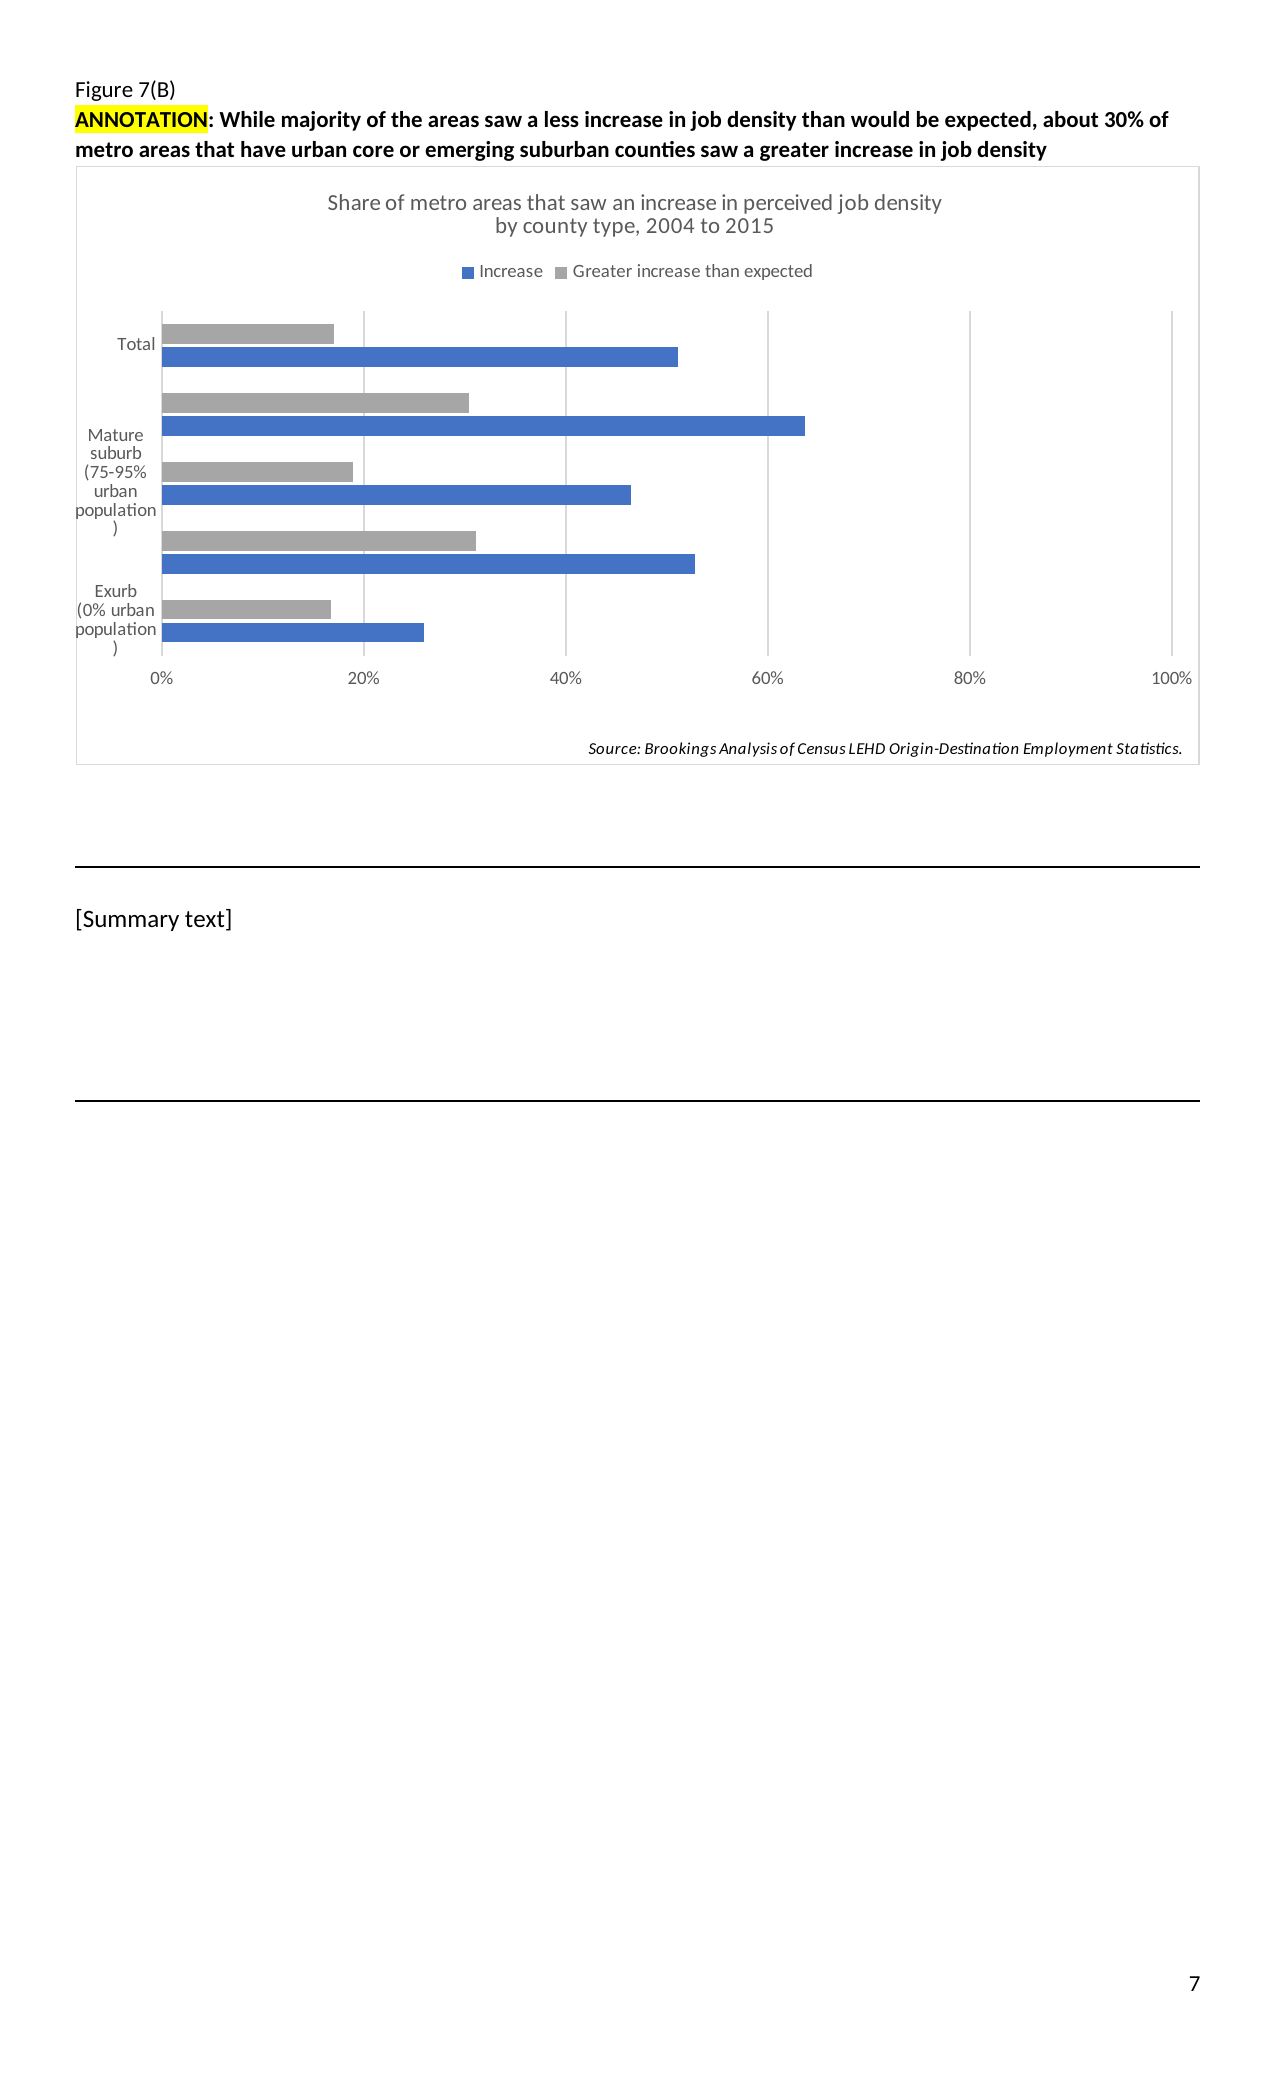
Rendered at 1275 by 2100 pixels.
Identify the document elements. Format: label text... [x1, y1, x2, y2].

text [Summary text] [75, 903, 1200, 934]
text ANNOTATION: While majority of the areas saw a less increase in job density than would be expected, about 30% of metro areas that have urban core or emerging suburban counties saw a greater increase in job density [75, 105, 1200, 163]
text Figure 7(B) [75, 75, 1200, 103]
